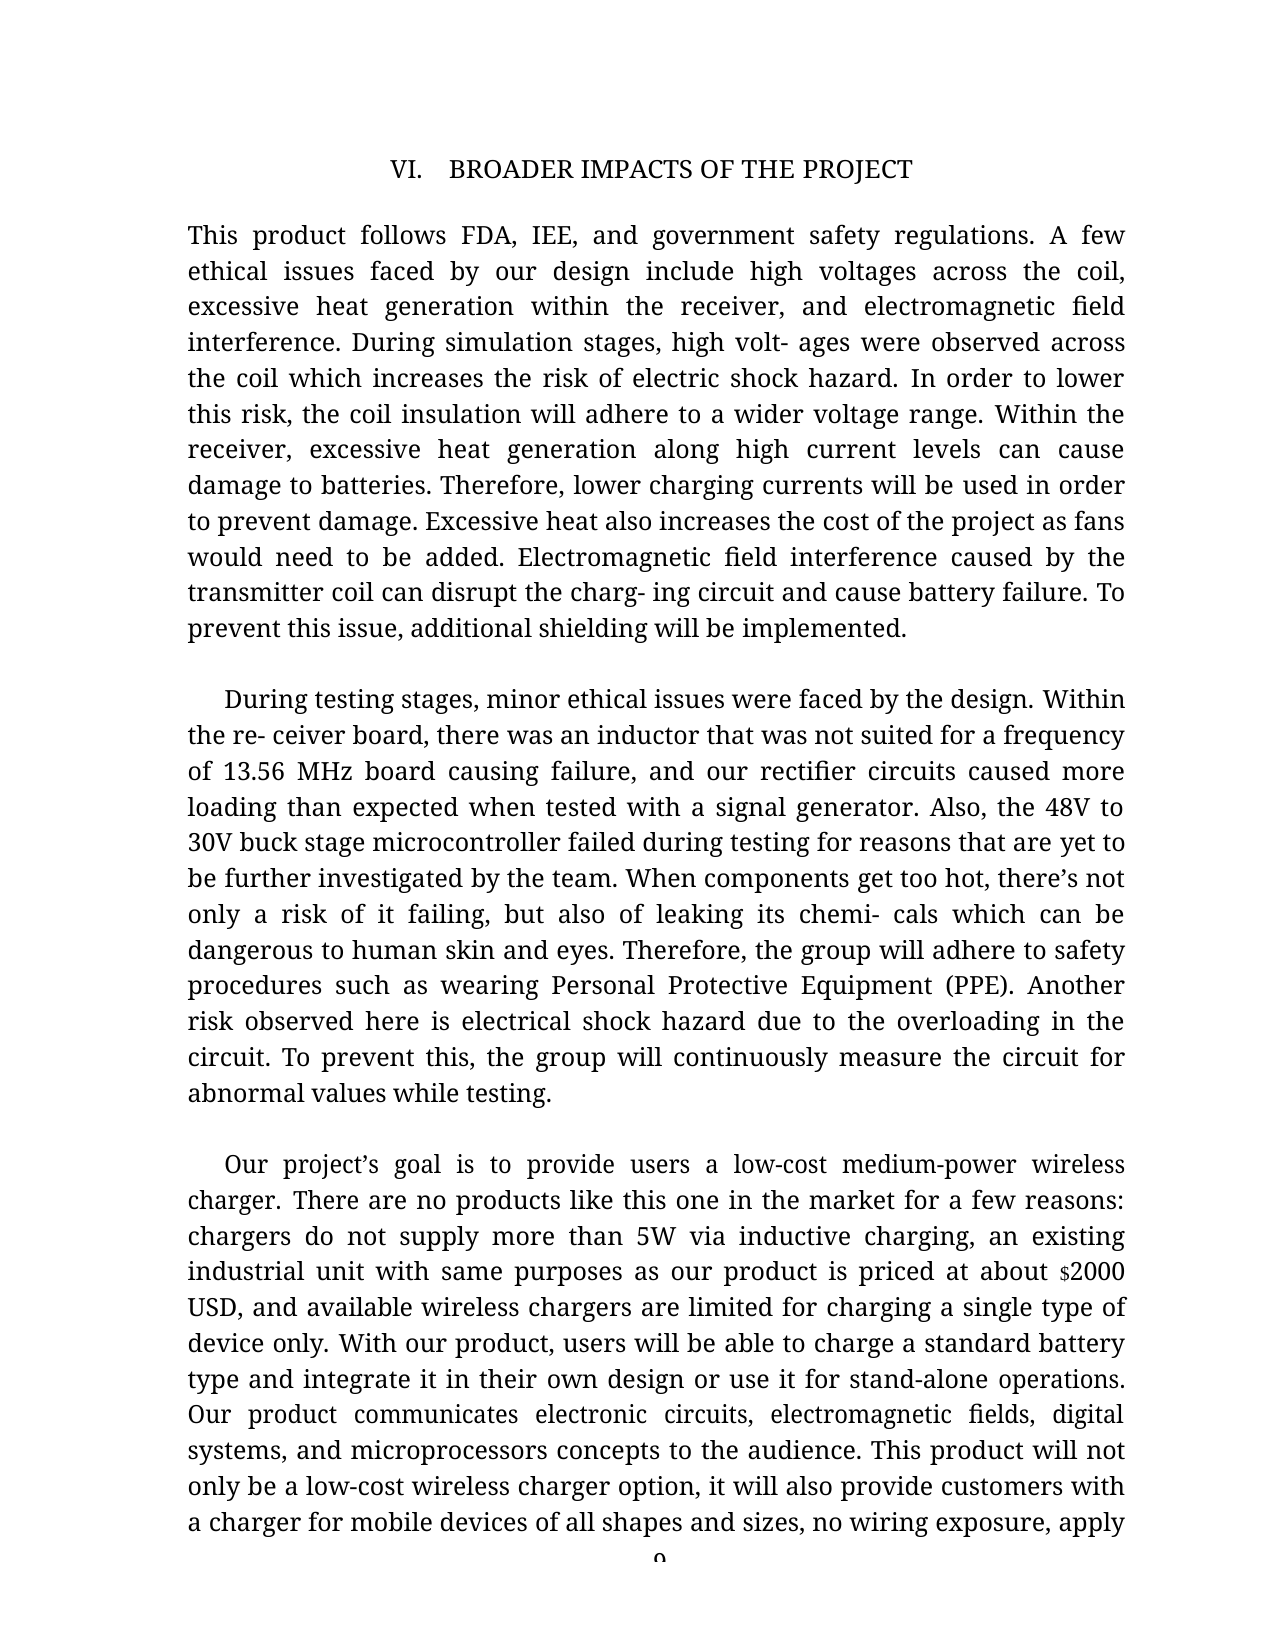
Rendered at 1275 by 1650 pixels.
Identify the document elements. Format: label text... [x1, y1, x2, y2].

text This product follows FDA, IEE, and government safety regulations. A few ethical issues faced by our design include high voltages across the coil, excessive heat generation within the receiver, and electromagnetic field interference. During simulation stages, high volt- ages were observed across the coil which increases the risk of electric shock hazard. In order to lower this risk, the coil insulation will adhere to a wider voltage range. Within the receiver, excessive heat generation along high current levels can cause damage to batteries. Therefore, lower charging currents will be used in order to prevent damage. Excessive heat also increases the cost of the project as fans would need to be added. Electromagnetic field interference caused by the transmitter coil can disrupt the charg- ing circuit and cause battery failure. To prevent this issue, additional shielding will be implemented. [187, 218, 1125, 645]
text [187, 1147, 1125, 1538]
text During testing stages, minor ethical issues were faced by the design. Within the re- ceiver board, there was an inductor that was not suited for a frequency of 13.56 MHz board causing failure, and our rectifier circuits caused more loading than expected when tested with a signal generator. Also, the 48V to 30V buck stage microcontroller failed during testing for reasons that are yet to be further investigated by the team. When components get too hot, there’s not only a risk of it failing, but also of leaking its chemi- cals which can be dangerous to human skin and eyes. Therefore, the group will adhere to safety procedures such as wearing Personal Protective Equipment (PPE). Another risk observed here is electrical shock hazard due to the overloading in the circuit. To prevent this, the group will continuously measure the circuit for abnormal values while testing. [187, 682, 1125, 1109]
list BROADER IMPACTS OF THE PROJECT [390, 152, 1225, 186]
